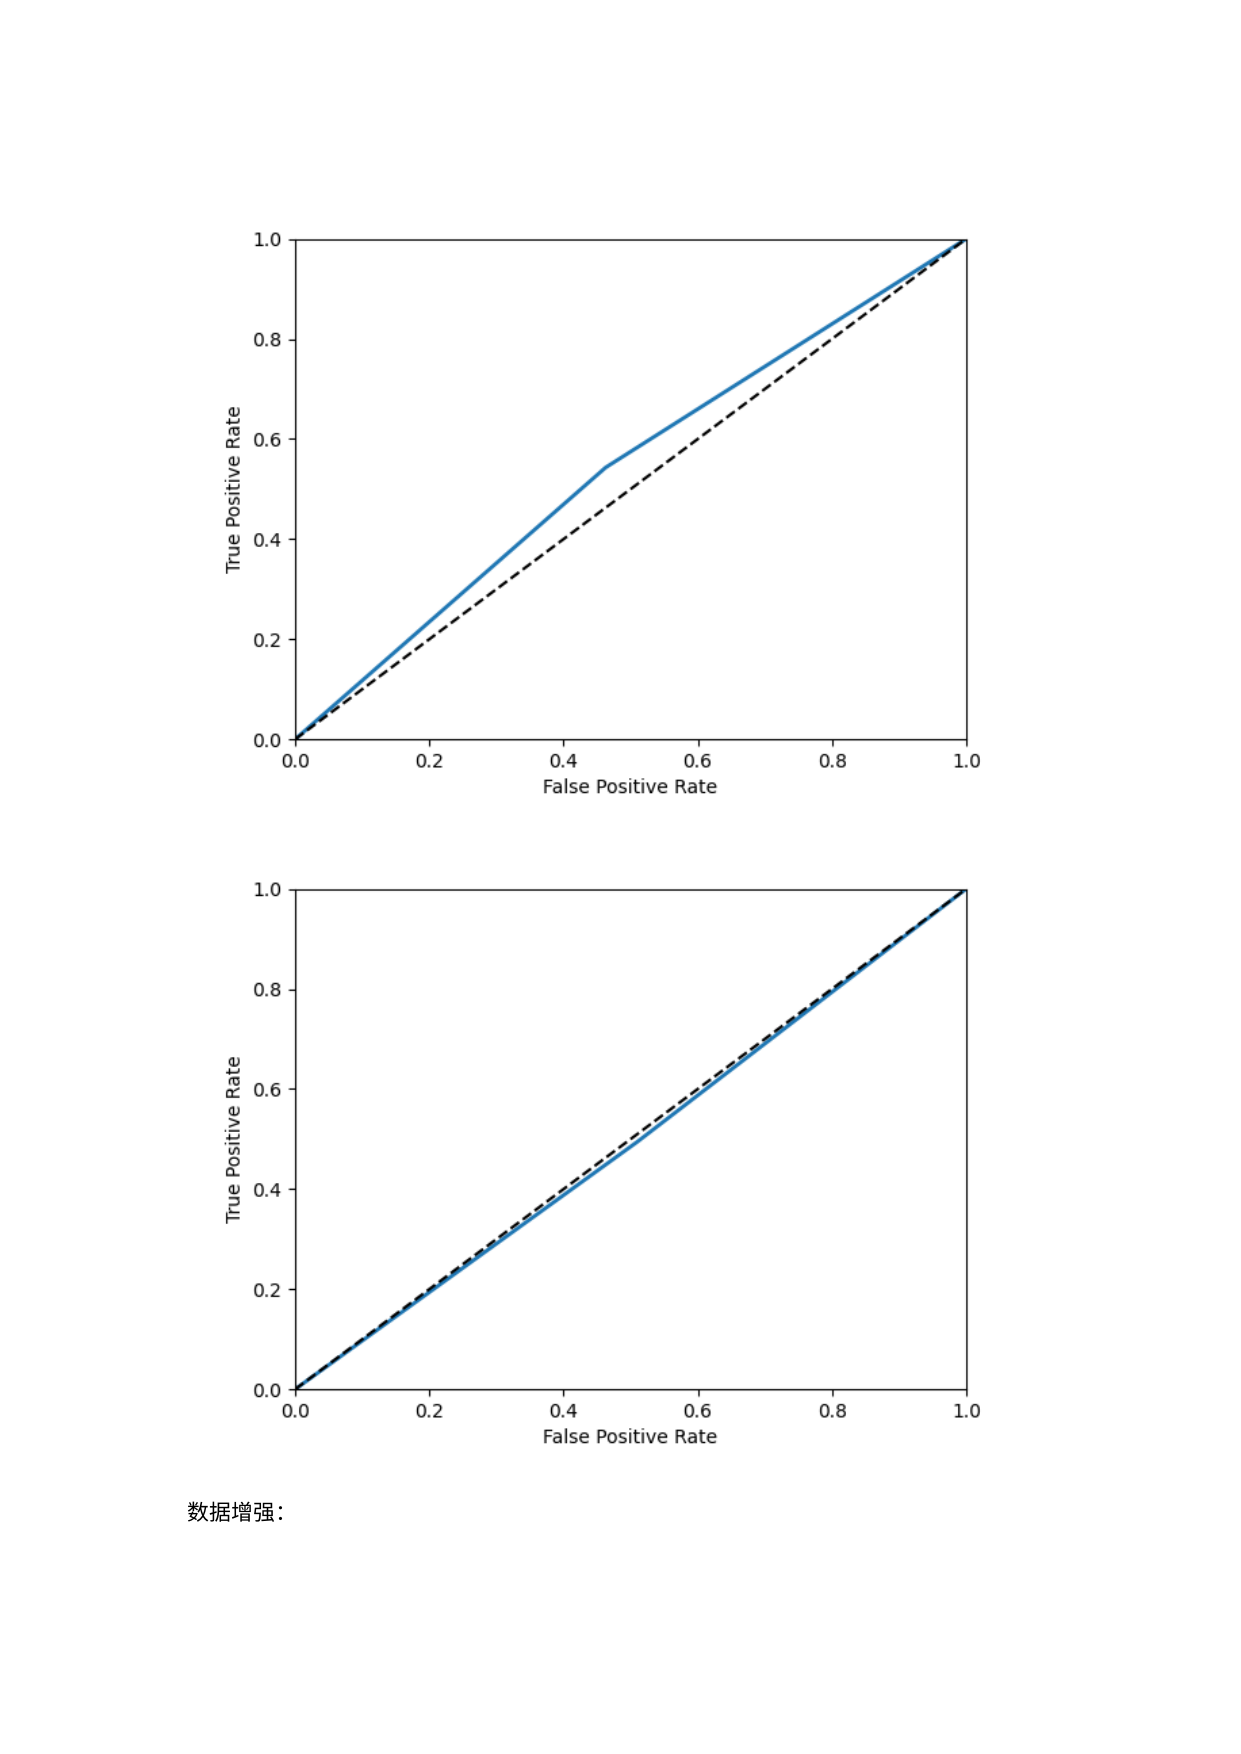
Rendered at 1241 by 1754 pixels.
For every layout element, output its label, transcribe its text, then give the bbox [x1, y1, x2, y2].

list 数据增强： [187, 1494, 1053, 1527]
picture [187, 812, 1053, 1461]
picture [187, 162, 1053, 811]
